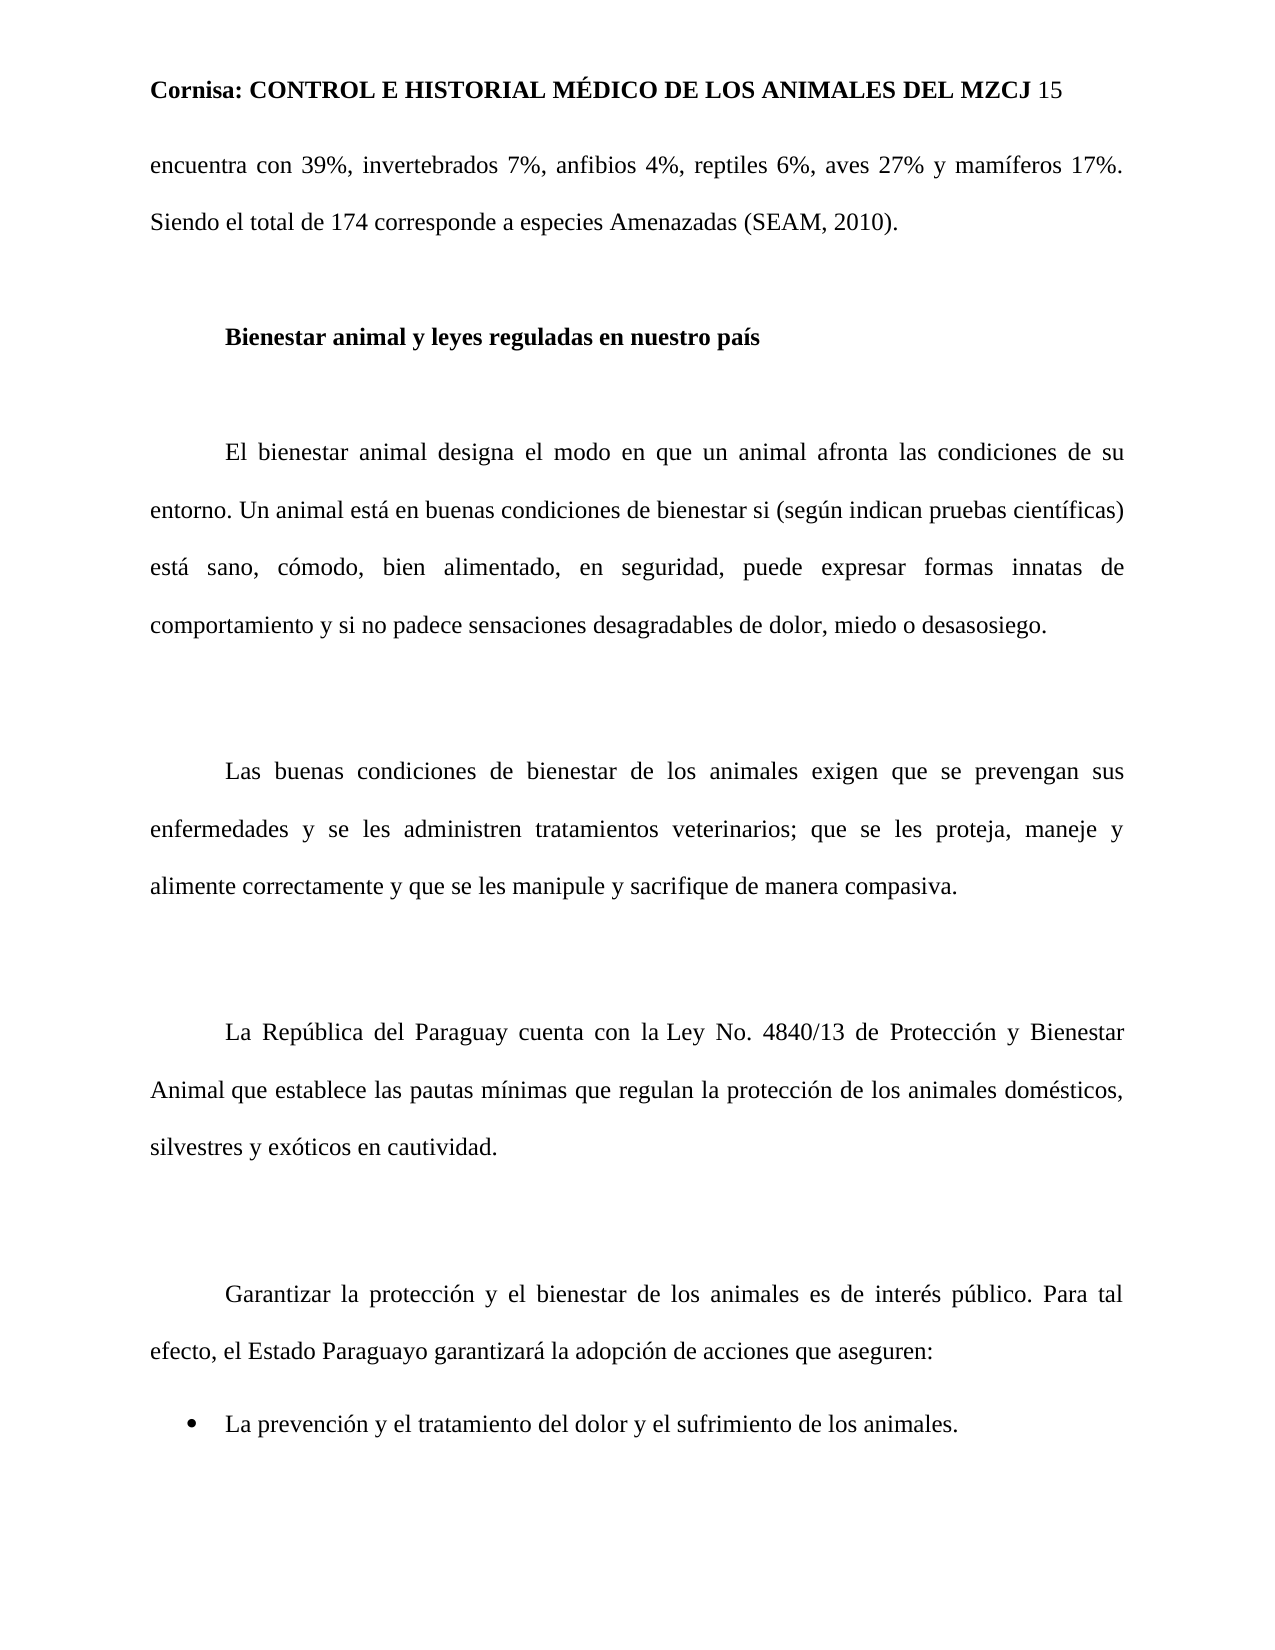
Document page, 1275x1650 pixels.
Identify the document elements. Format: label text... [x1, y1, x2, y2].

list La prevención y el tratamiento del dolor y el sufrimiento de los animales. [187, 1409, 1125, 1438]
text Garantizar la protección y el bienestar de los animales es de interés público. Para tal efecto, el Estado Paraguayo garantizará la adopción de acciones que aseguren: [150, 1279, 1125, 1365]
text La República del Paraguay cuenta con la Ley No. 4840/13 de Protección y Bienestar Animal que establece las pautas mínimas que regulan la protección de los animales domésticos, silvestres y exóticos en cautividad. [150, 1017, 1125, 1161]
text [150, 150, 1125, 236]
text Las buenas condiciones de bienestar de los animales exigen que se prevengan sus enfermedades y se les administren tratamientos veterinarios; que se les proteja, maneje y alimente correctamente y que se les manipule y sacrifique de manera compasiva. [150, 756, 1125, 900]
subtitle Bienestar animal y leyes reguladas en nuestro país [150, 322, 1125, 351]
text El bienestar animal designa el modo en que un animal afronta las condiciones de su entorno. Un animal está en buenas condiciones de bienestar si (según indican pruebas científicas) está sano, cómodo, bien alimentado, en seguridad, puede expresar formas innatas de comportamiento y si no padece sensaciones desagradables de dolor, miedo o desasosiego. [150, 437, 1125, 639]
